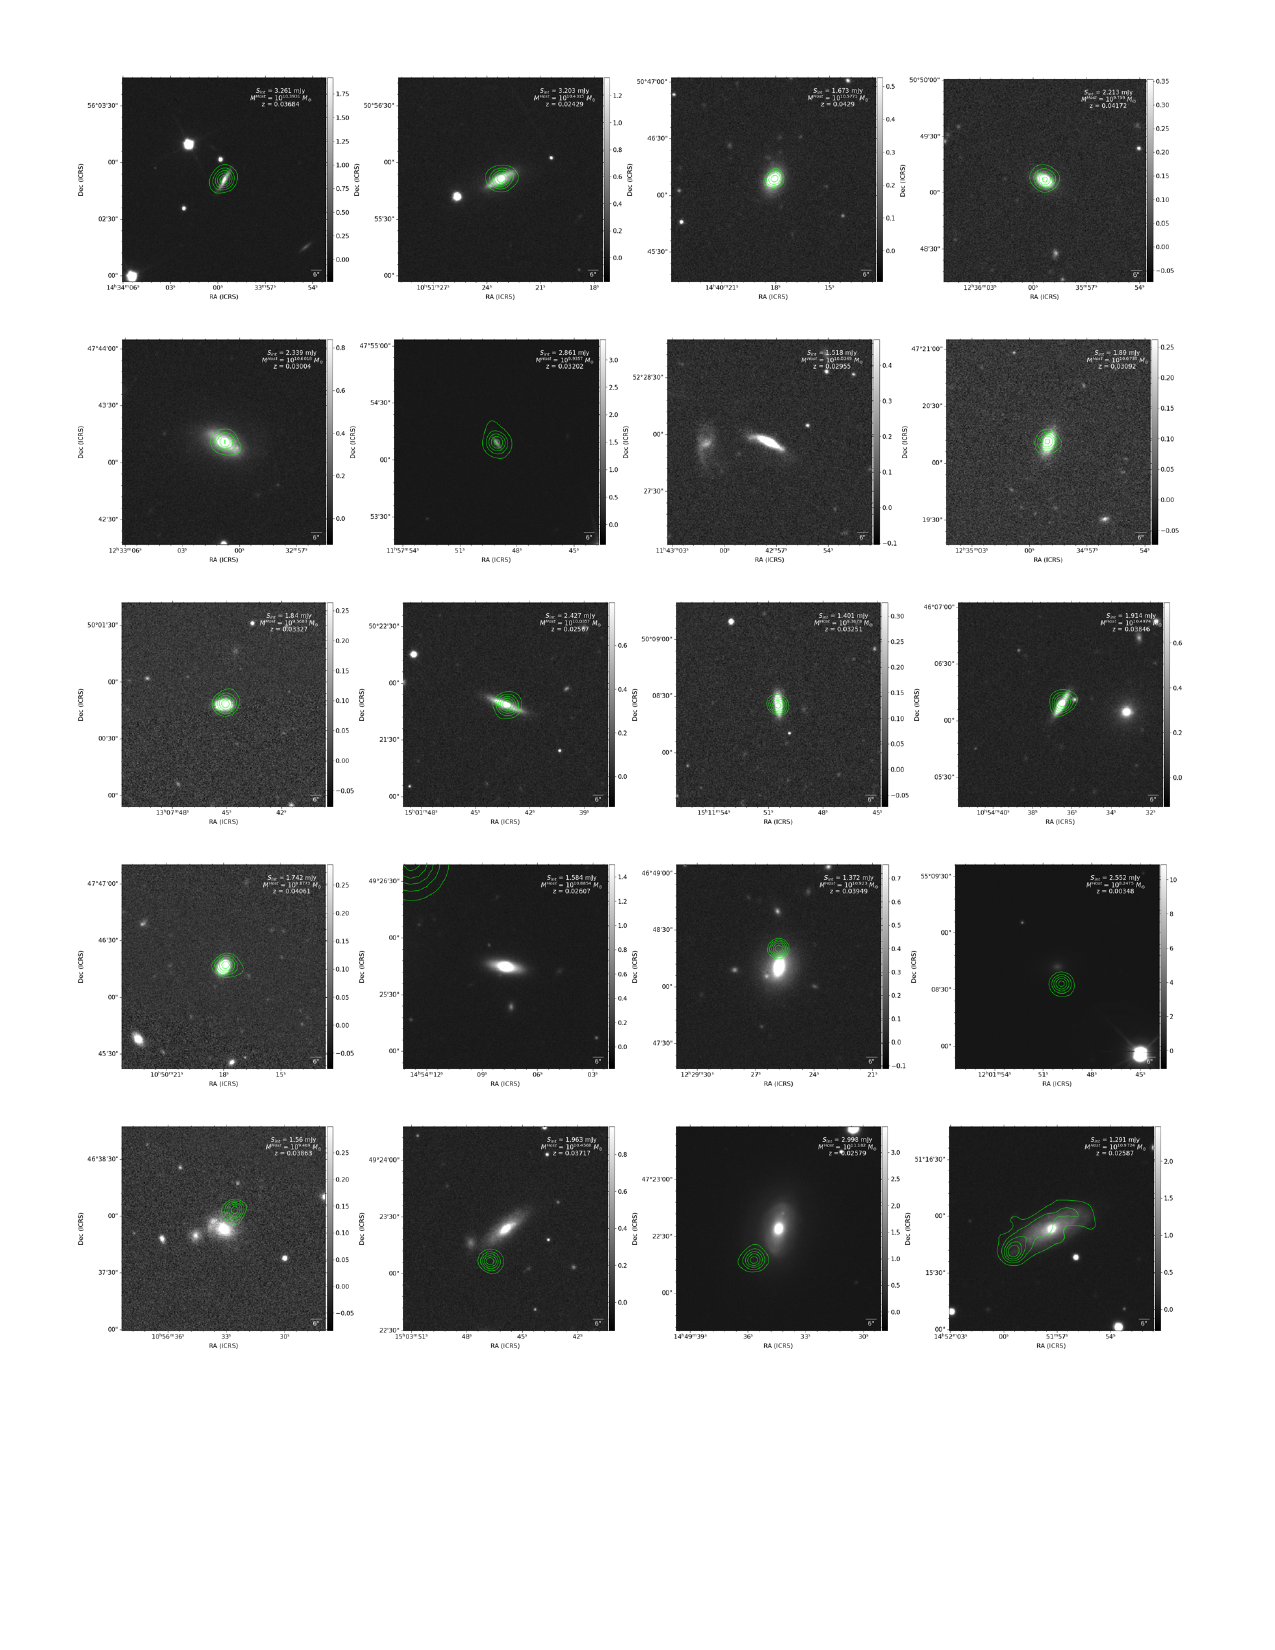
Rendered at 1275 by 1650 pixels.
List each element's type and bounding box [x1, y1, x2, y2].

picture [75, 1123, 1176, 1352]
picture [75, 861, 1179, 1090]
picture [75, 75, 1177, 303]
picture [75, 599, 1185, 828]
picture [75, 337, 1182, 566]
